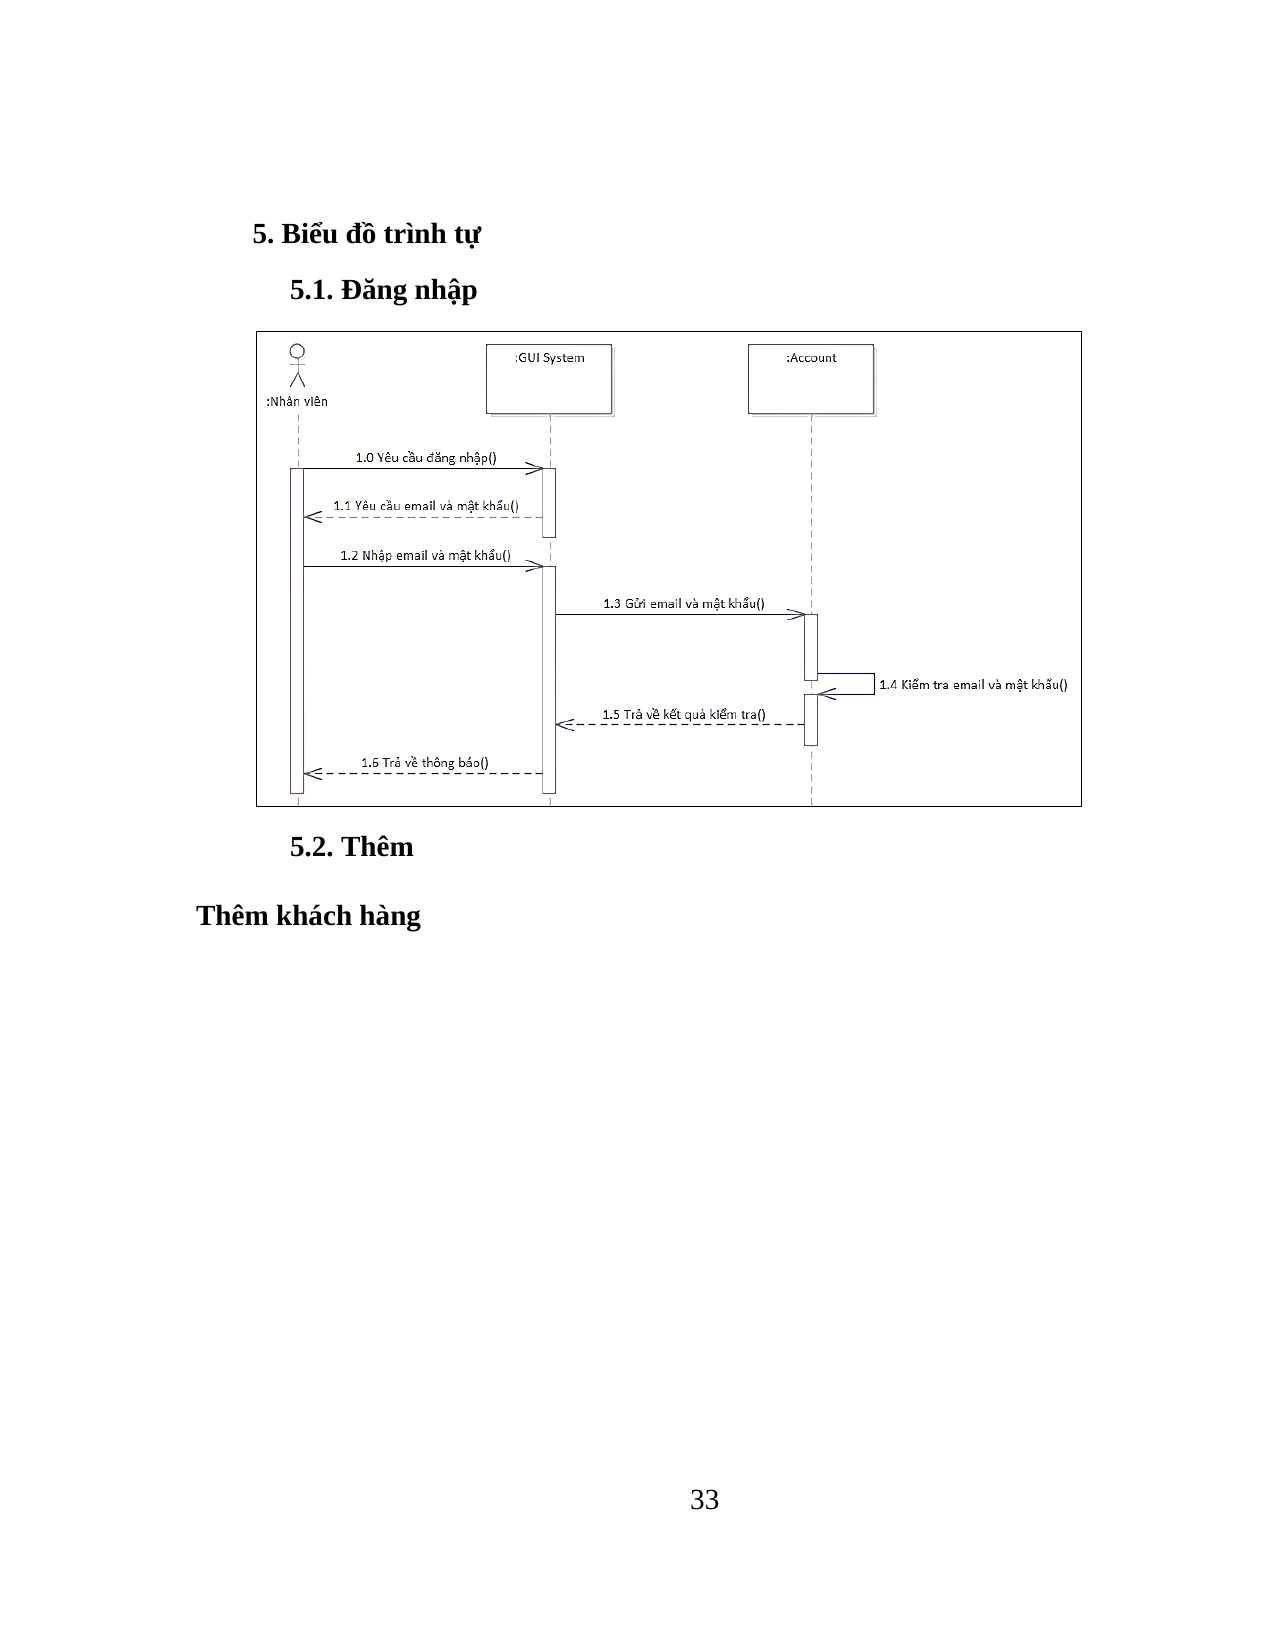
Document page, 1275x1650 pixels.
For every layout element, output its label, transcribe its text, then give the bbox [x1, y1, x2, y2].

text Biểu đồ trình tự [252, 216, 1157, 250]
text Đăng nhập [290, 272, 1157, 306]
table_header Thêm khách hàng [177, 885, 1157, 954]
text Thêm [290, 829, 1157, 863]
picture [257, 332, 1081, 806]
